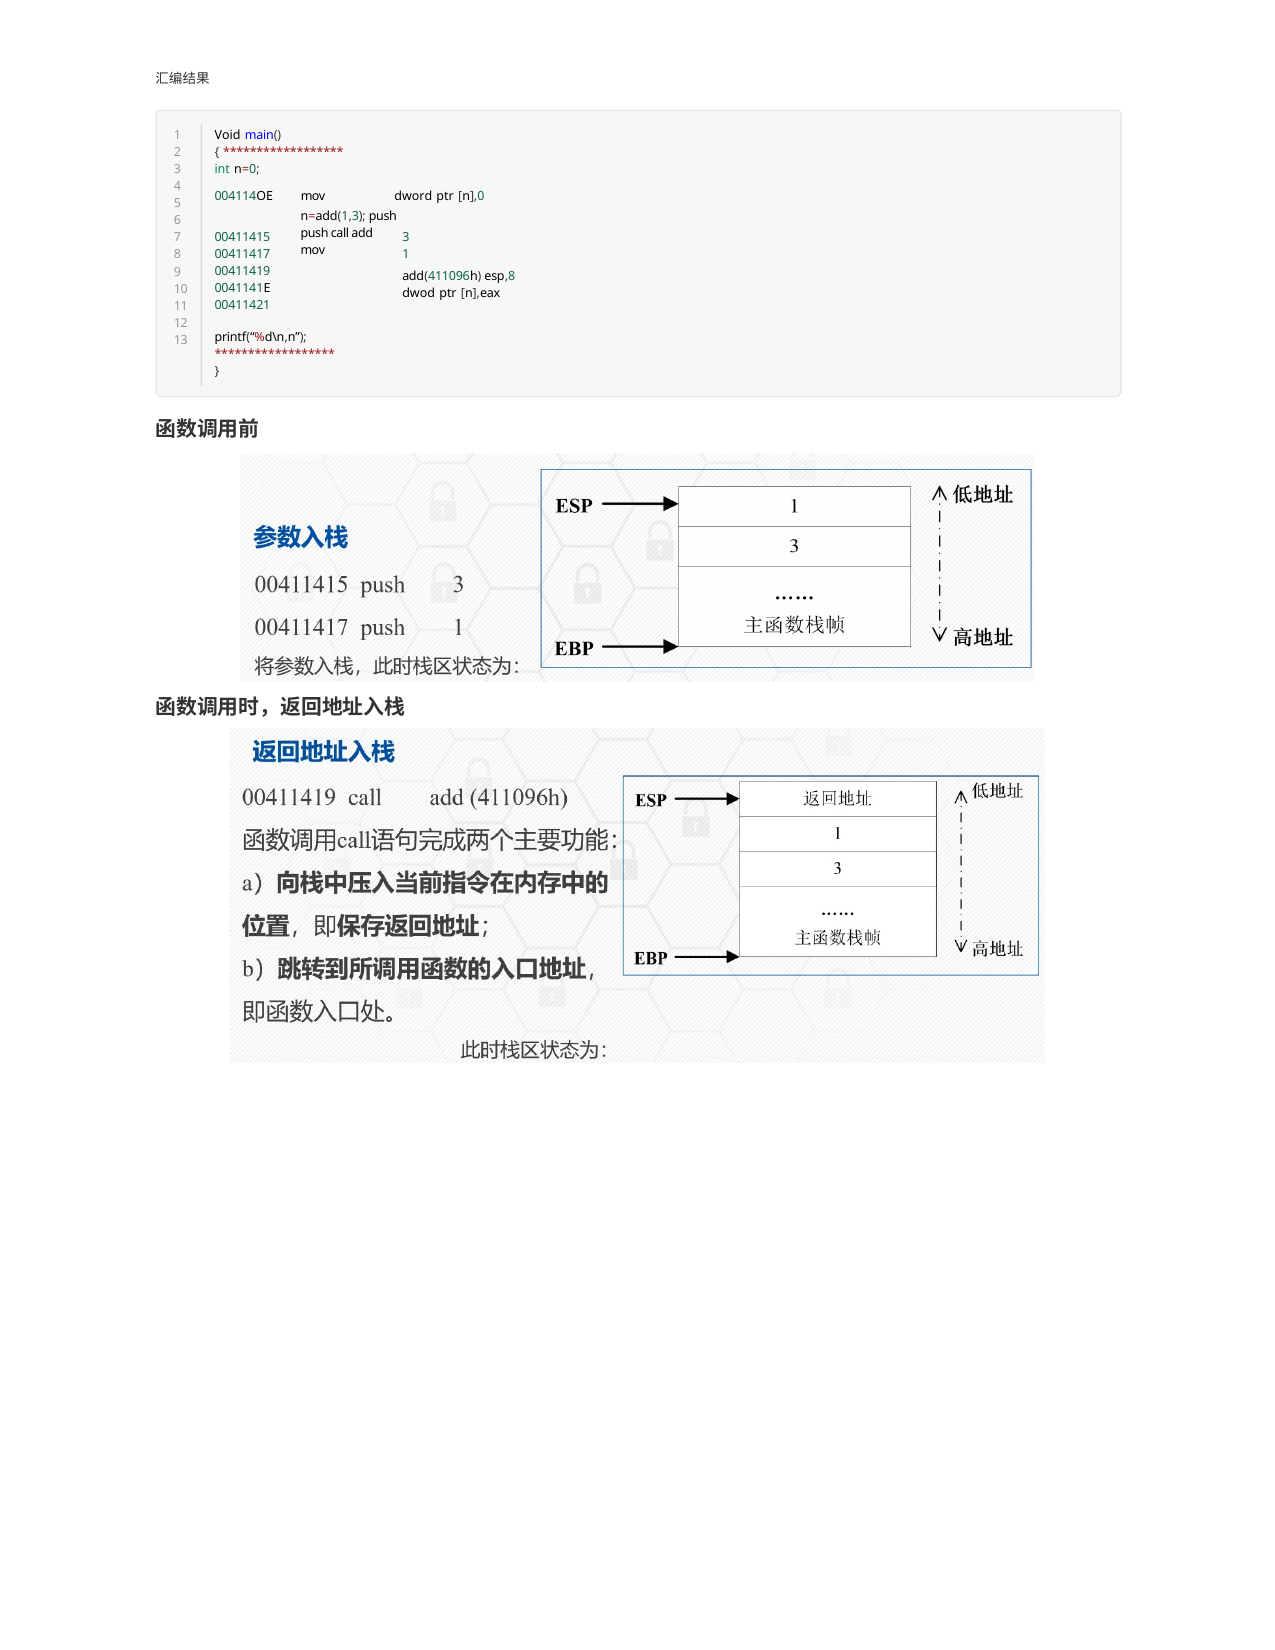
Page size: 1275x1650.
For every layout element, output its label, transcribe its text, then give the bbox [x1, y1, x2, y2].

text 函数调用前 [155, 412, 1135, 443]
picture [239, 453, 1036, 682]
picture [229, 728, 1045, 1063]
text 汇编结果 [155, 67, 1135, 87]
